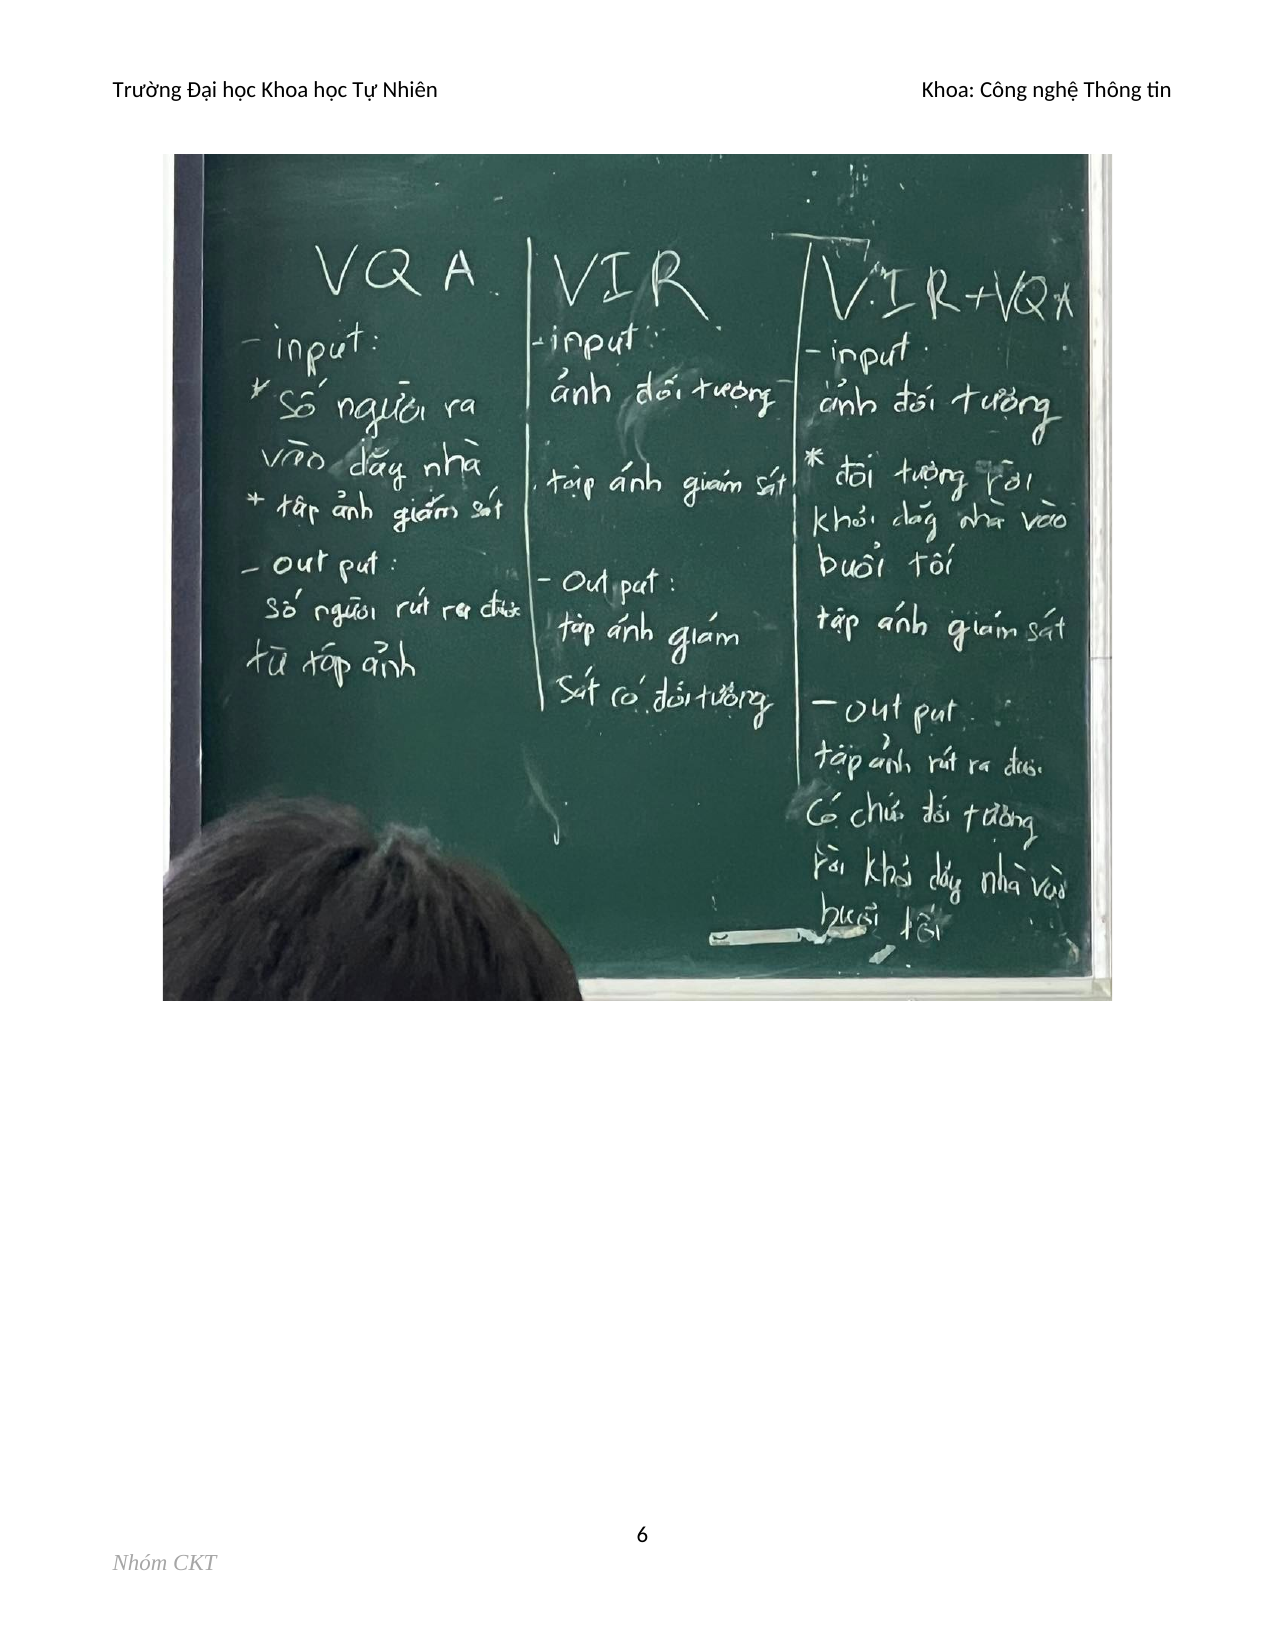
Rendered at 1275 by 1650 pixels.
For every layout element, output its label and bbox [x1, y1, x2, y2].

picture [162, 154, 1113, 1001]
